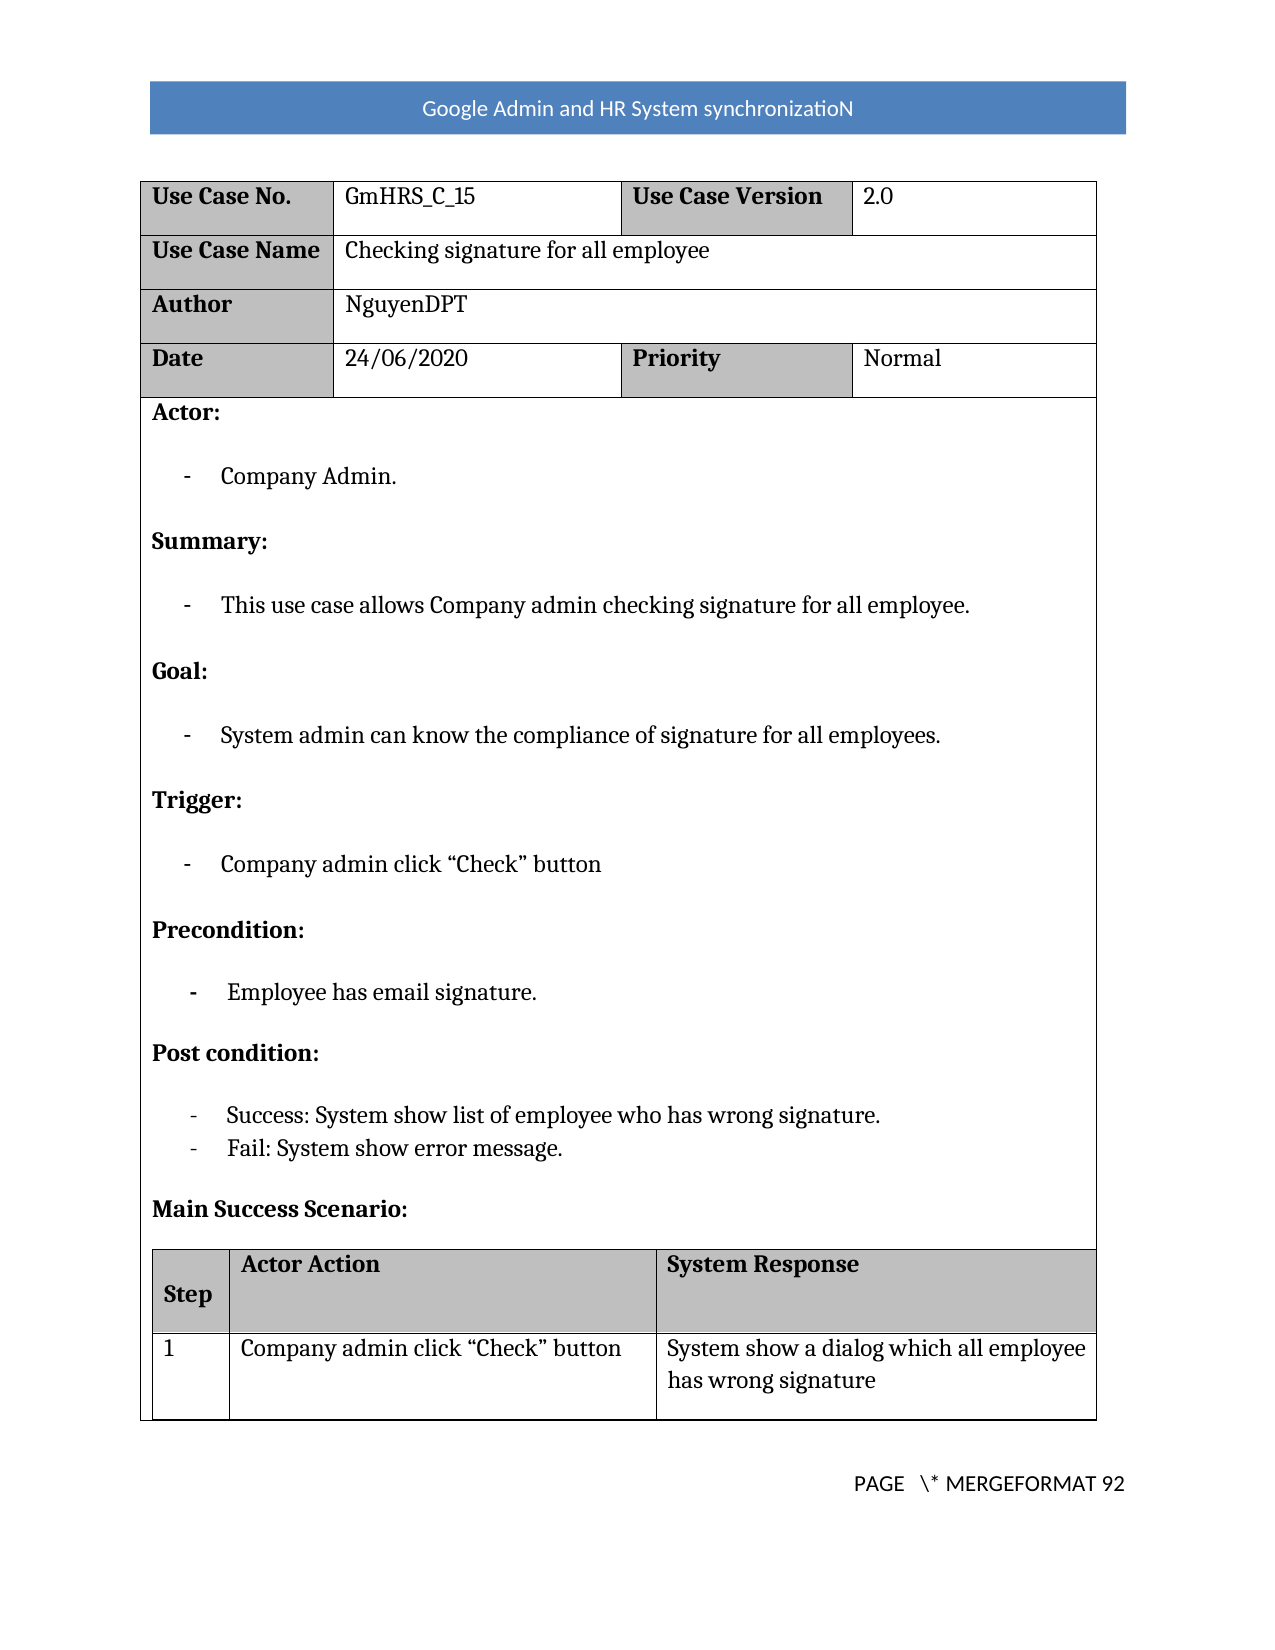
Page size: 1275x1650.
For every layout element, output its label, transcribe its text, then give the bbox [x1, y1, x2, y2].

table_cell Checking signature for all employee [334, 236, 1096, 289]
table_cell 24/06/2020 [334, 344, 621, 397]
table_cell Author [141, 290, 333, 343]
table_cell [141, 398, 1096, 1420]
table_cell GmHRS_C_15 [334, 182, 621, 235]
table_cell Use Case Name [141, 236, 333, 289]
table_cell Use Case Version [622, 182, 852, 235]
table_cell Priority [622, 344, 852, 397]
table_cell Use Case No. [141, 182, 333, 235]
table_cell Date [141, 344, 333, 397]
table_cell Normal [853, 344, 1096, 397]
table_cell NguyenDPT [334, 290, 1096, 343]
table_cell 2.0 [853, 182, 1096, 235]
